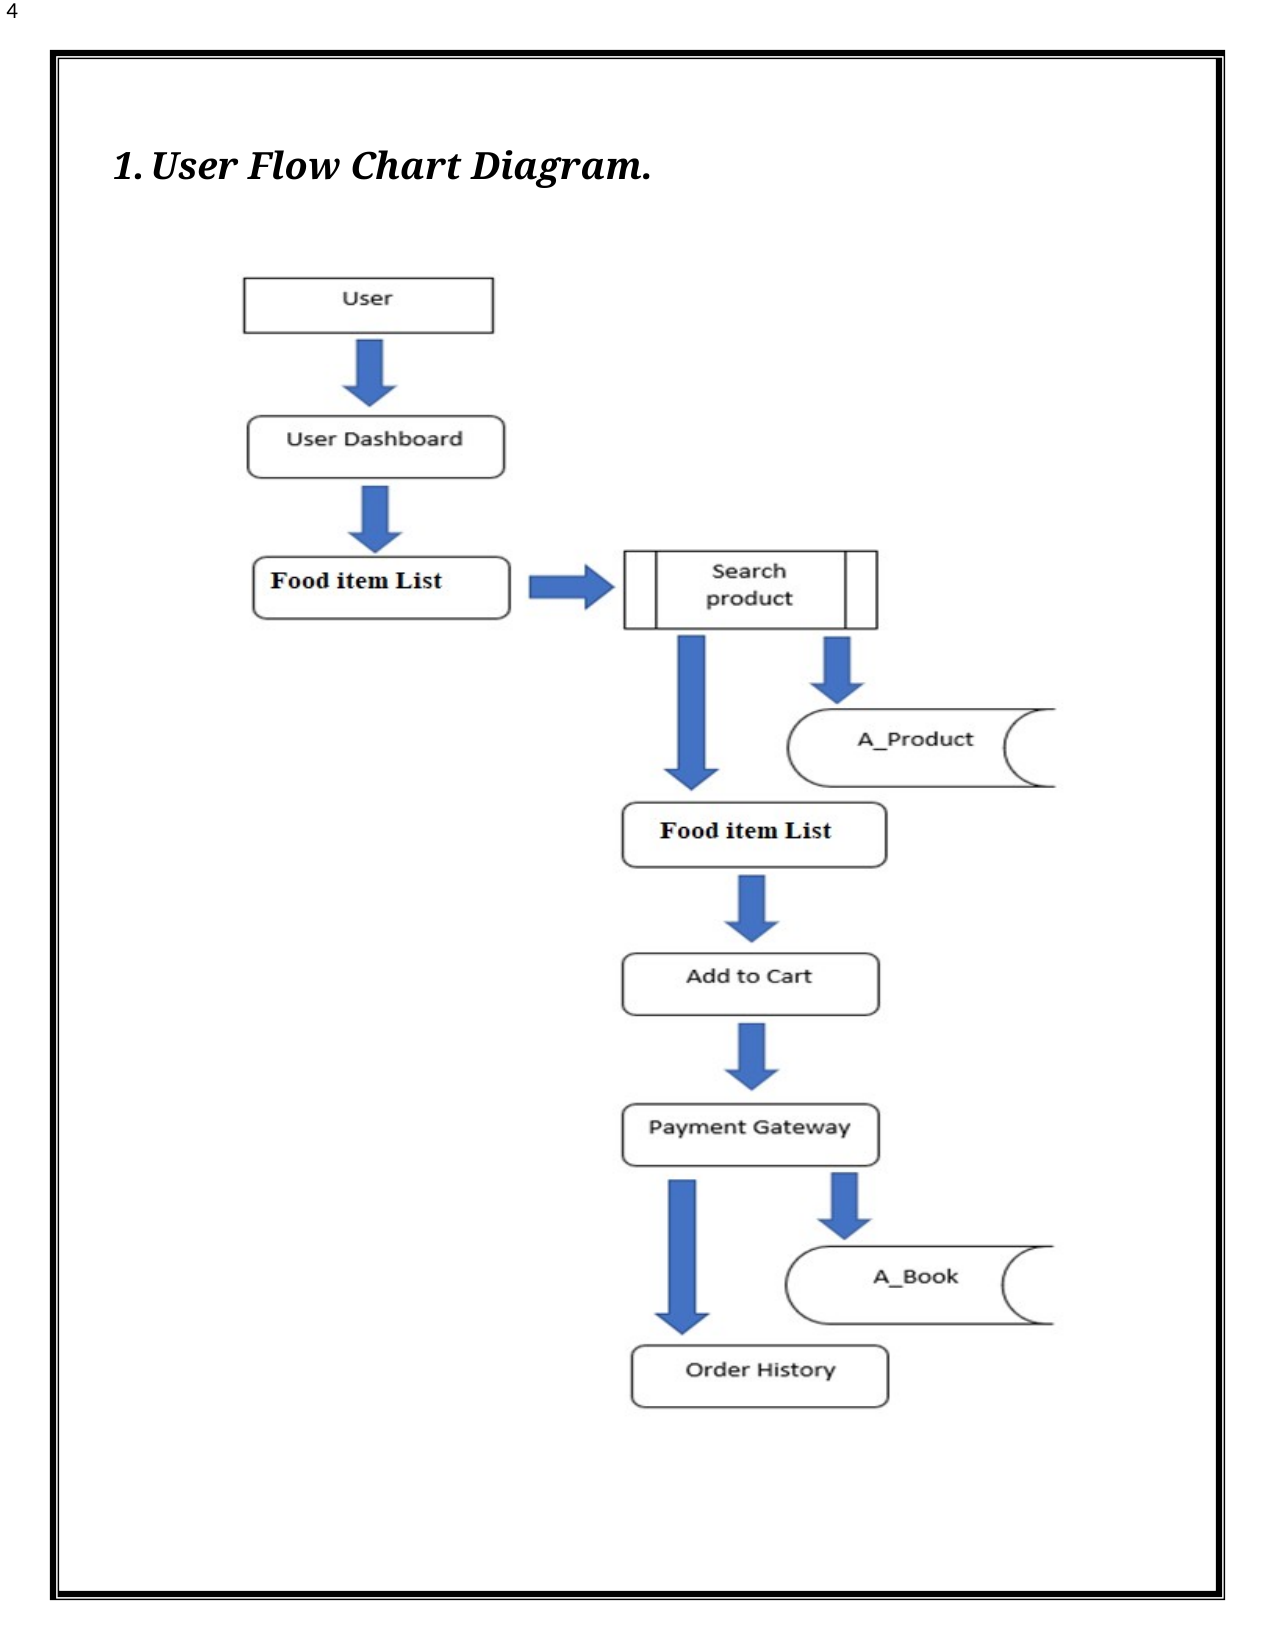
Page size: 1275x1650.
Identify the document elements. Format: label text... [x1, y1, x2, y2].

picture [125, 249, 1118, 1431]
subtitle User Flow Chart Diagram. [112, 142, 1196, 189]
